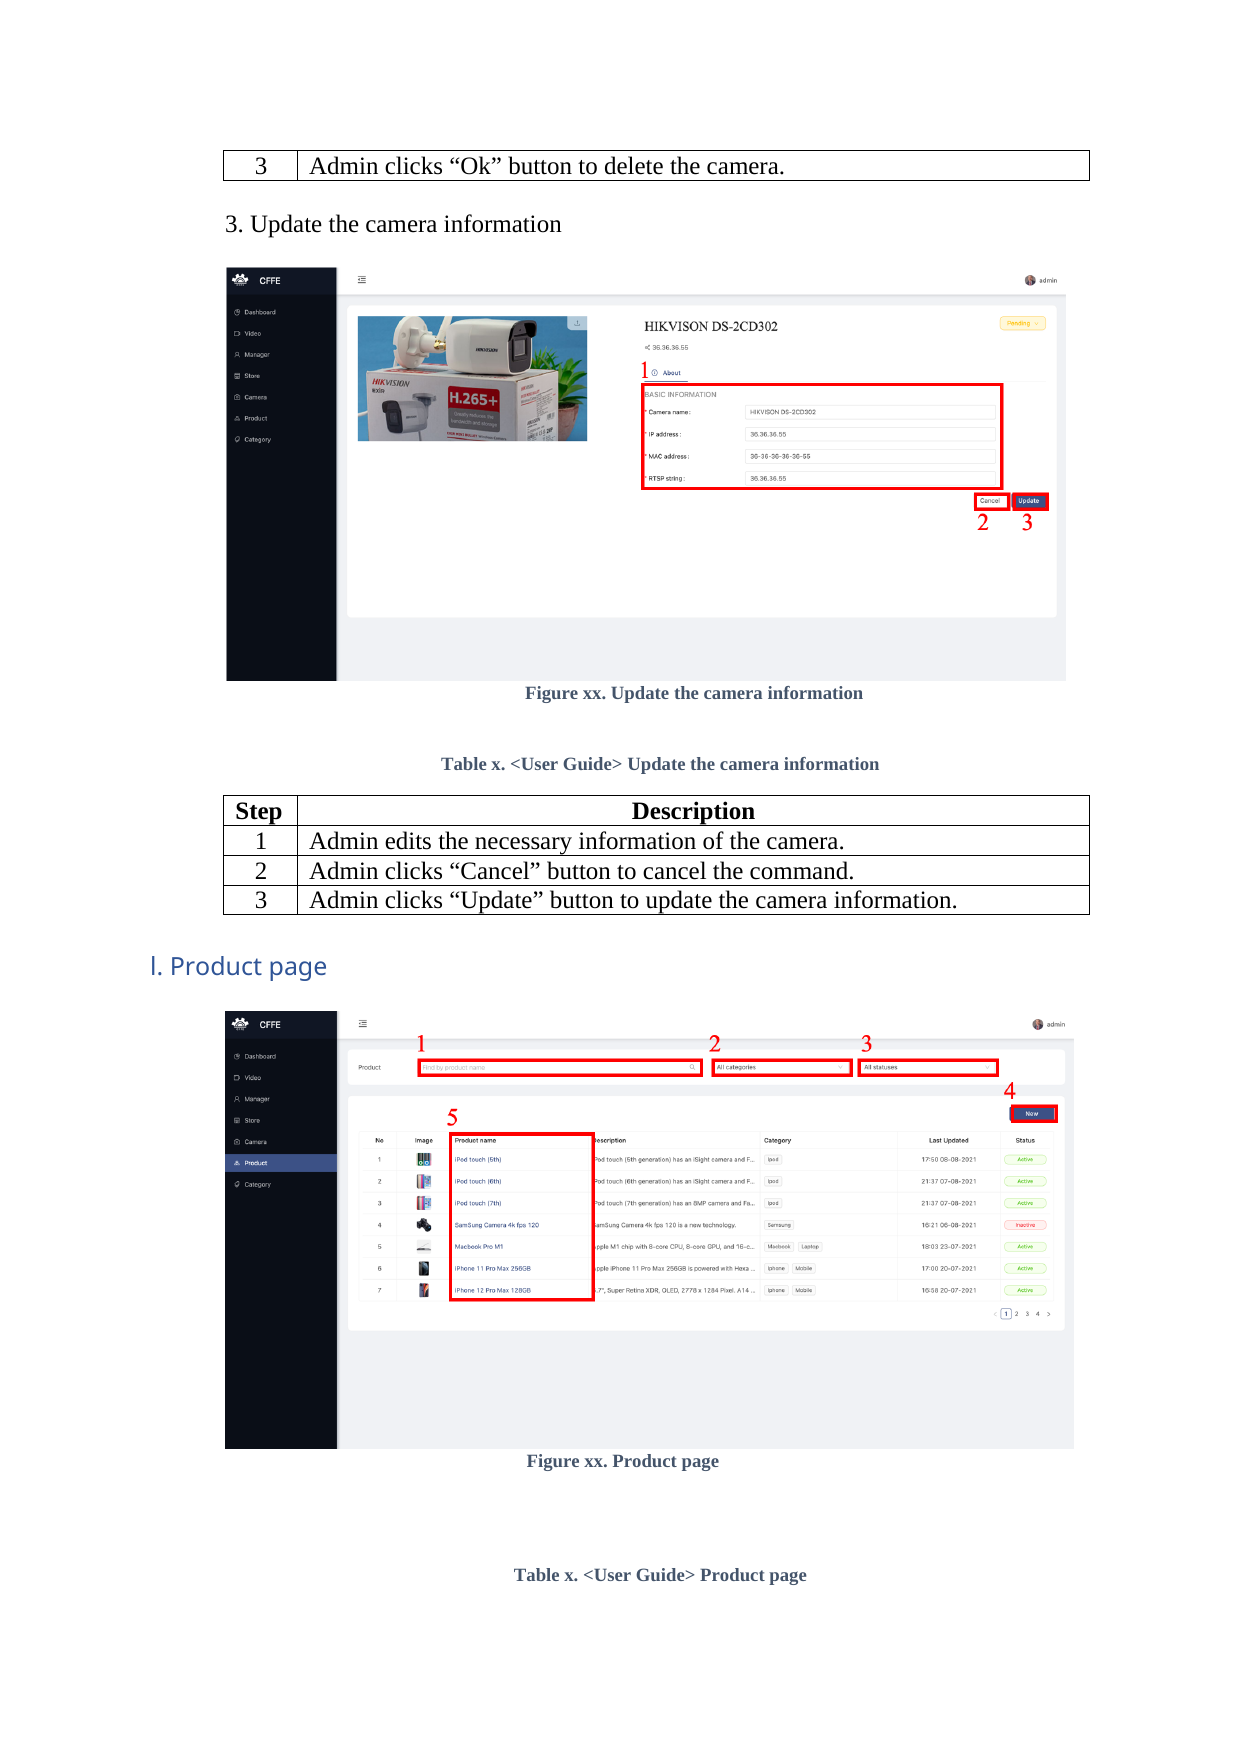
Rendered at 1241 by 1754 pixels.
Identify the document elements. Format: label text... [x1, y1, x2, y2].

table_cell Admin clicks “Update” button to update the camera information. [298, 886, 1089, 914]
text Table x. <User Guide> Update the camera information [150, 753, 1096, 774]
table_header Description [298, 796, 1089, 825]
table_cell 3 [224, 886, 297, 914]
table_cell 3 [224, 151, 297, 180]
table_cell 1 [224, 826, 297, 855]
table_cell Admin clicks “Cancel” button to cancel the command. [298, 856, 1089, 884]
table_cell Admin edits the necessary information of the camera. [298, 826, 1089, 855]
text Figure xx. Product page [150, 1450, 1096, 1471]
text Figure xx. Update the camera information [450, 682, 1096, 703]
table_cell Admin clicks “Ok” button to delete the camera. [298, 151, 1089, 180]
table_header Step [224, 796, 297, 825]
picture [225, 267, 1067, 682]
text Table x. <User Guide> Product page [150, 1563, 1096, 1585]
picture [225, 1011, 1075, 1450]
subtitle l. Product page [150, 948, 1096, 982]
text 3. Update the camera information [150, 209, 1096, 238]
table_cell 2 [224, 856, 297, 884]
